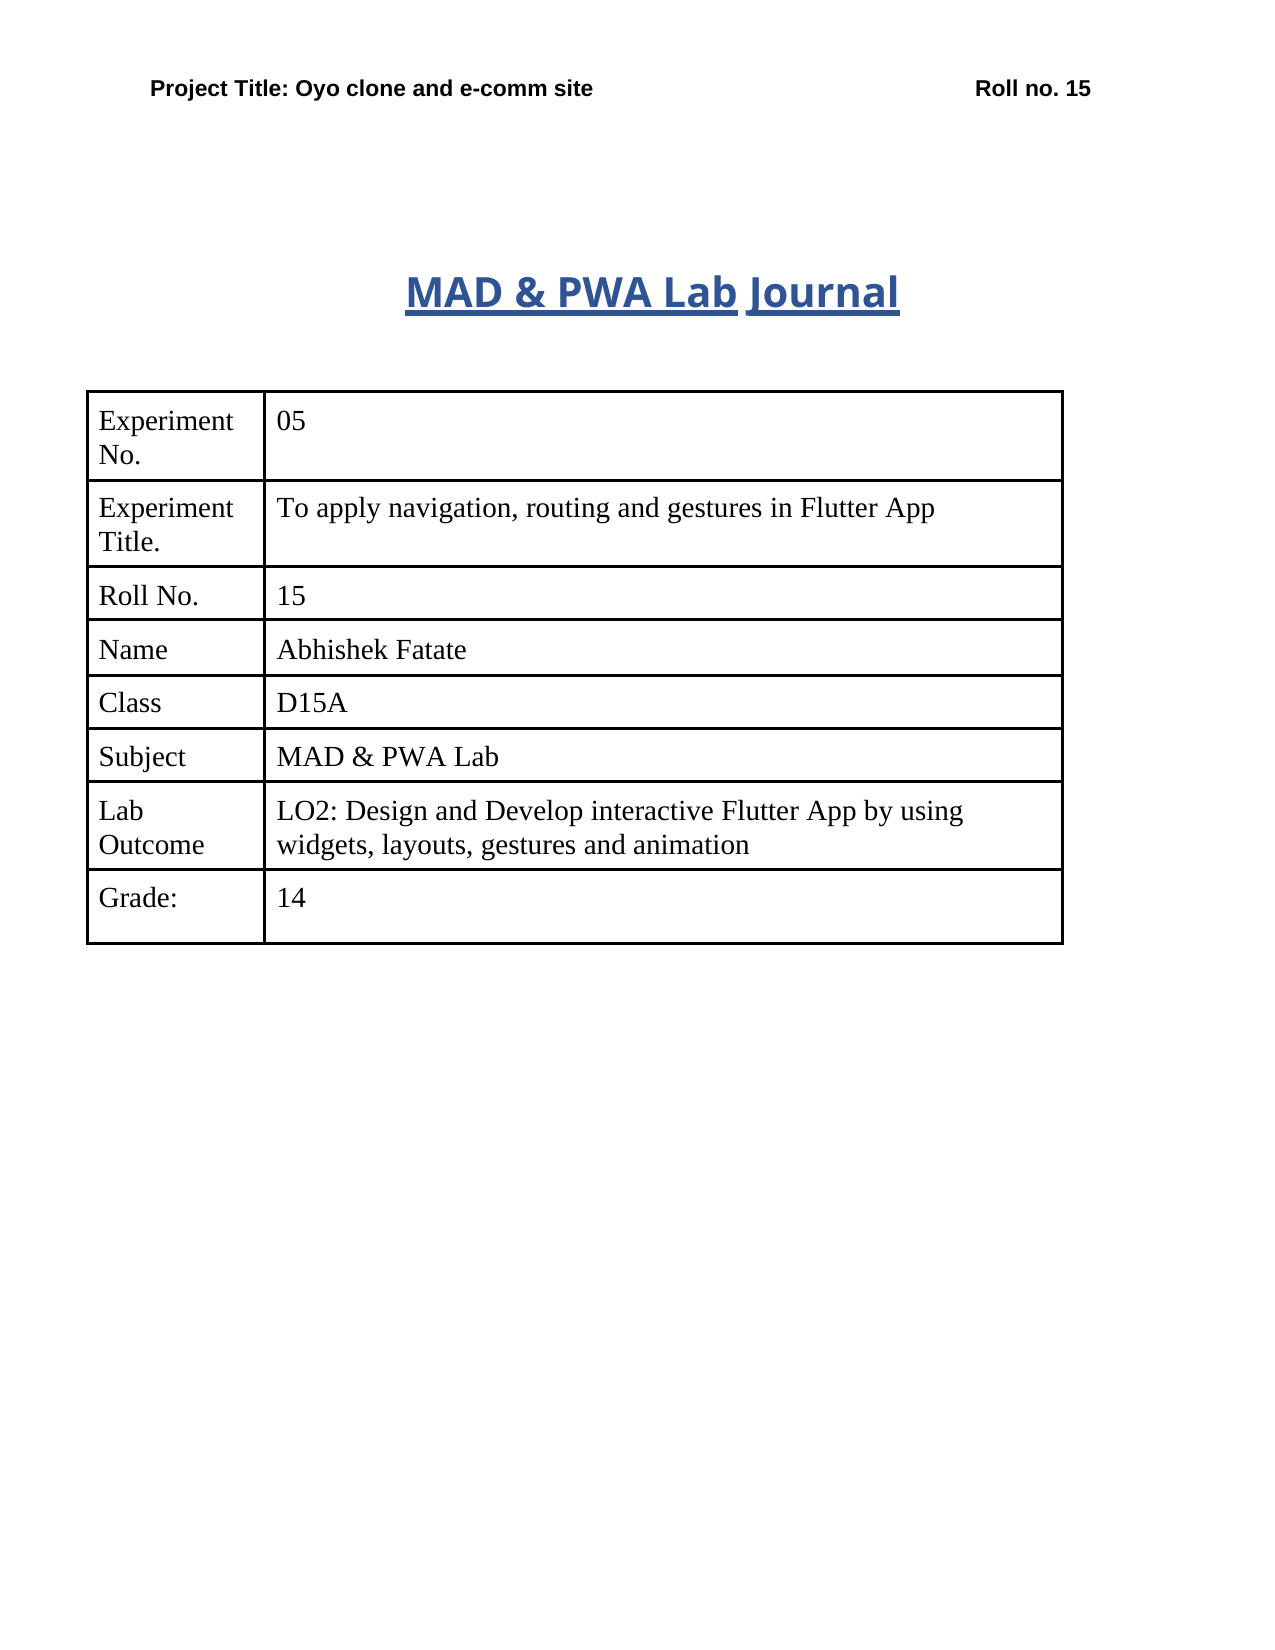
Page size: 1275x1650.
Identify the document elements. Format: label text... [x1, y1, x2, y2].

table_cell Experiment Title. [89, 482, 263, 565]
table_cell LO2: Design and Develop interactive Flutter App by using widgets, layouts, gestures and animation [266, 783, 1061, 868]
table_cell Subject [89, 730, 263, 779]
table_cell 14 [266, 871, 1061, 942]
table_cell Lab Outcome [89, 783, 263, 868]
table_cell Abhishek Fatate [266, 621, 1061, 673]
table_cell Class [89, 677, 263, 727]
table_cell 15 [266, 568, 1061, 618]
table_cell Name [89, 621, 263, 673]
table_cell MAD & PWA Lab [266, 730, 1061, 779]
table_cell D15A [266, 677, 1061, 727]
subtitle MAD & PWA Lab Journal [87, 262, 1217, 319]
table_cell Grade: [89, 871, 263, 942]
table_header Experiment No. [89, 393, 263, 479]
table_header 05 [266, 393, 1061, 479]
table_cell To apply navigation, routing and gestures in Flutter App [266, 482, 1061, 565]
table_cell Roll No. [89, 568, 263, 618]
